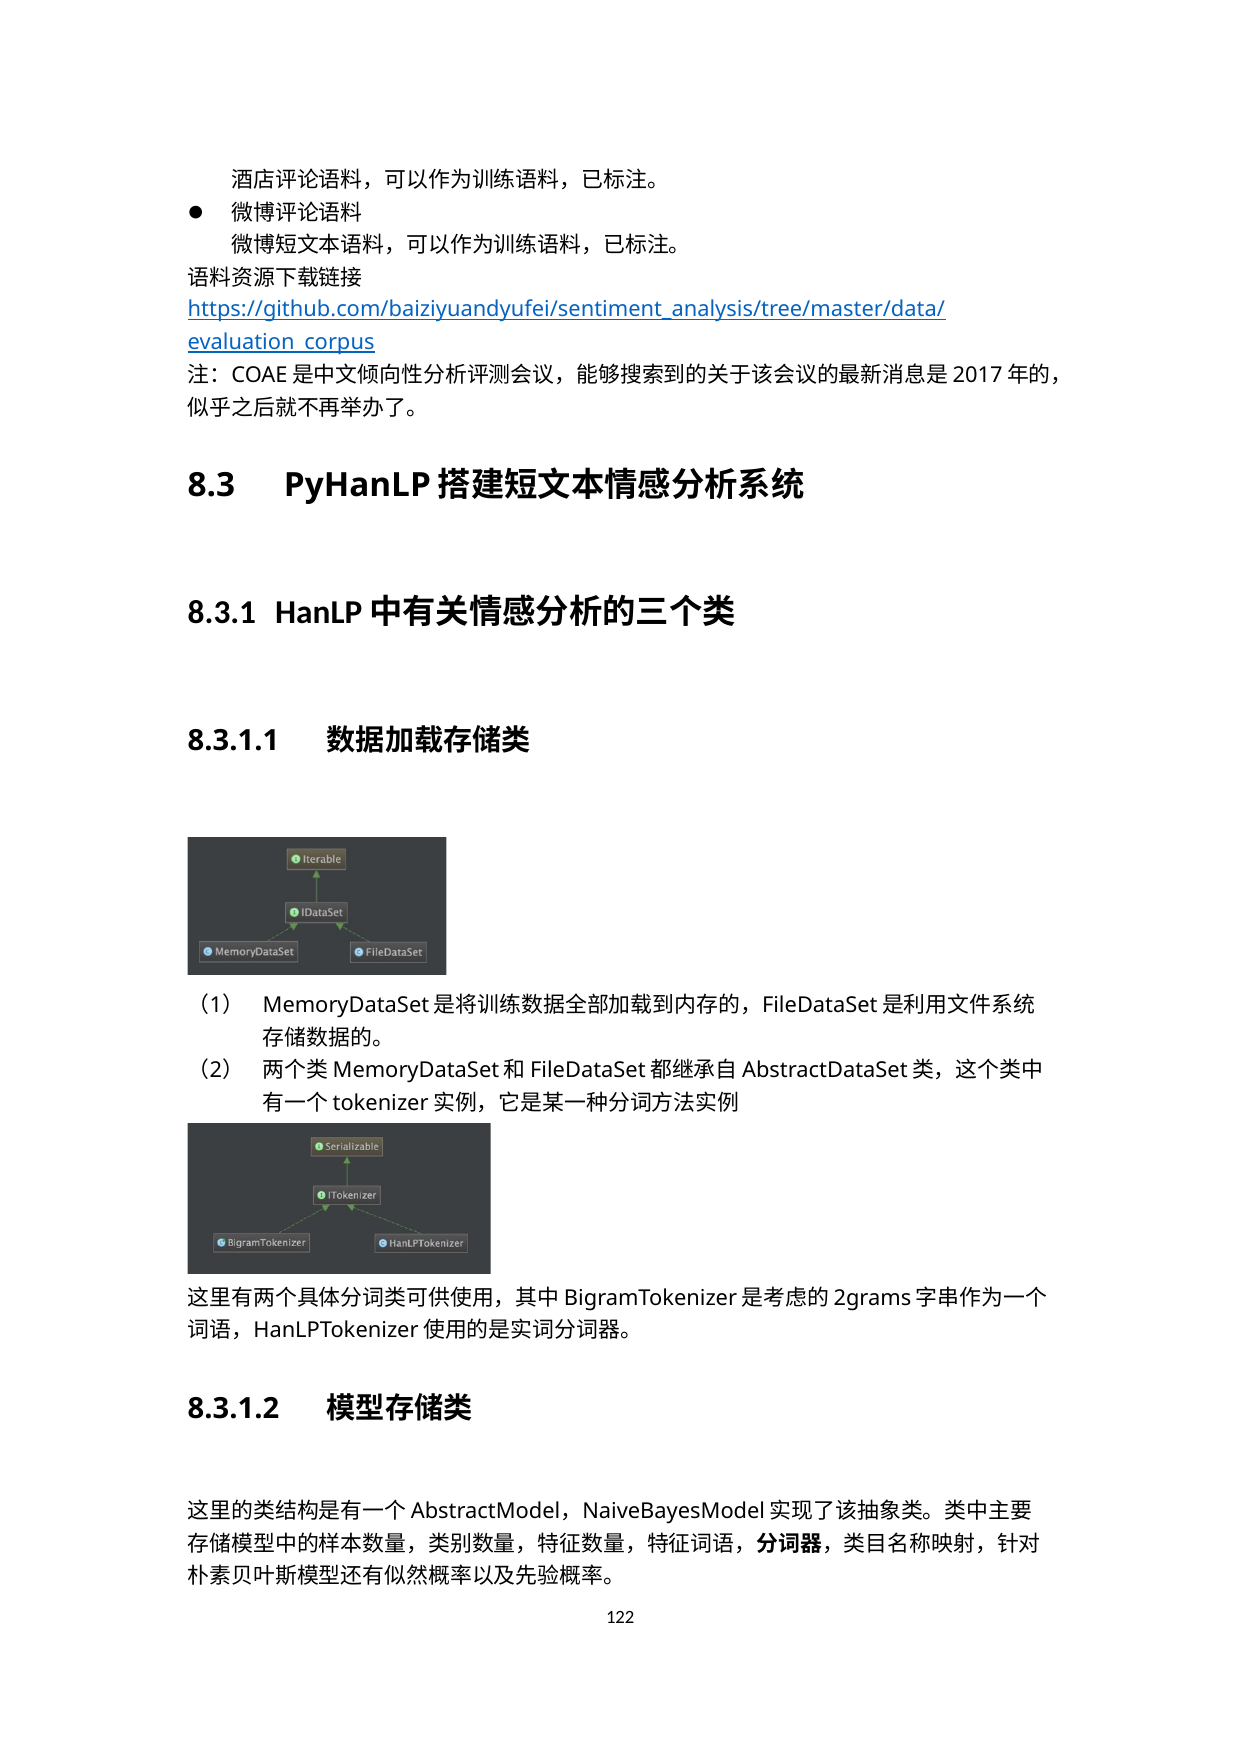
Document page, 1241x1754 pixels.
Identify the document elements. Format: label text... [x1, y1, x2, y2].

text 这里有两个具体分词类可供使用，其中BigramTokenizer是考虑的2grams字串作为一个词语，HanLPTokenizer使用的是实词分词器。 [187, 1279, 1053, 1344]
subtitle HanLP中有关情感分析的三个类 [187, 576, 1053, 641]
text 这里的类结构是有一个AbstractModel，NaiveBayesModel实现了该抽象类。类中主要存储模型中的样本数量，类别数量，特征数量，特征词语，分词器，类目名称映射，针对朴素贝叶斯模型还有似然概率以及先验概率。 [187, 1493, 1053, 1590]
subtitle PyHanLP搭建短文本情感分析系统 [187, 449, 1053, 514]
list 微博评论语料 [187, 194, 1053, 227]
text 注：COAE是中文倾向性分析评测会议，能够搜索到的关于该会议的最新消息是2017年的，似乎之后就不再举办了。 [187, 357, 1053, 422]
list MemoryDataSet是将训练数据全部加载到内存的，FileDataSet是利用文件系统存储数据的。 [187, 987, 1053, 1052]
list 两个类MemoryDataSet和FileDataSet都继承自AbstractDataSet类，这个类中有一个tokenizer实例，它是某一种分词方法实例 [187, 1052, 1053, 1117]
picture [187, 837, 447, 975]
text 语料资源下载链接 https://github.com/baiziyuandyufei/sentiment_analysis/tree/master/data/evaluation_corpus [187, 259, 1053, 357]
picture [187, 1123, 491, 1274]
subtitle 数据加载存储类 [187, 706, 1053, 771]
list 酒店评论语料，可以作为训练语料，已标注。 [231, 162, 1053, 194]
list 微博短文本语料，可以作为训练语料，已标注。 [231, 227, 1053, 259]
subtitle 模型存储类 [187, 1374, 1053, 1439]
